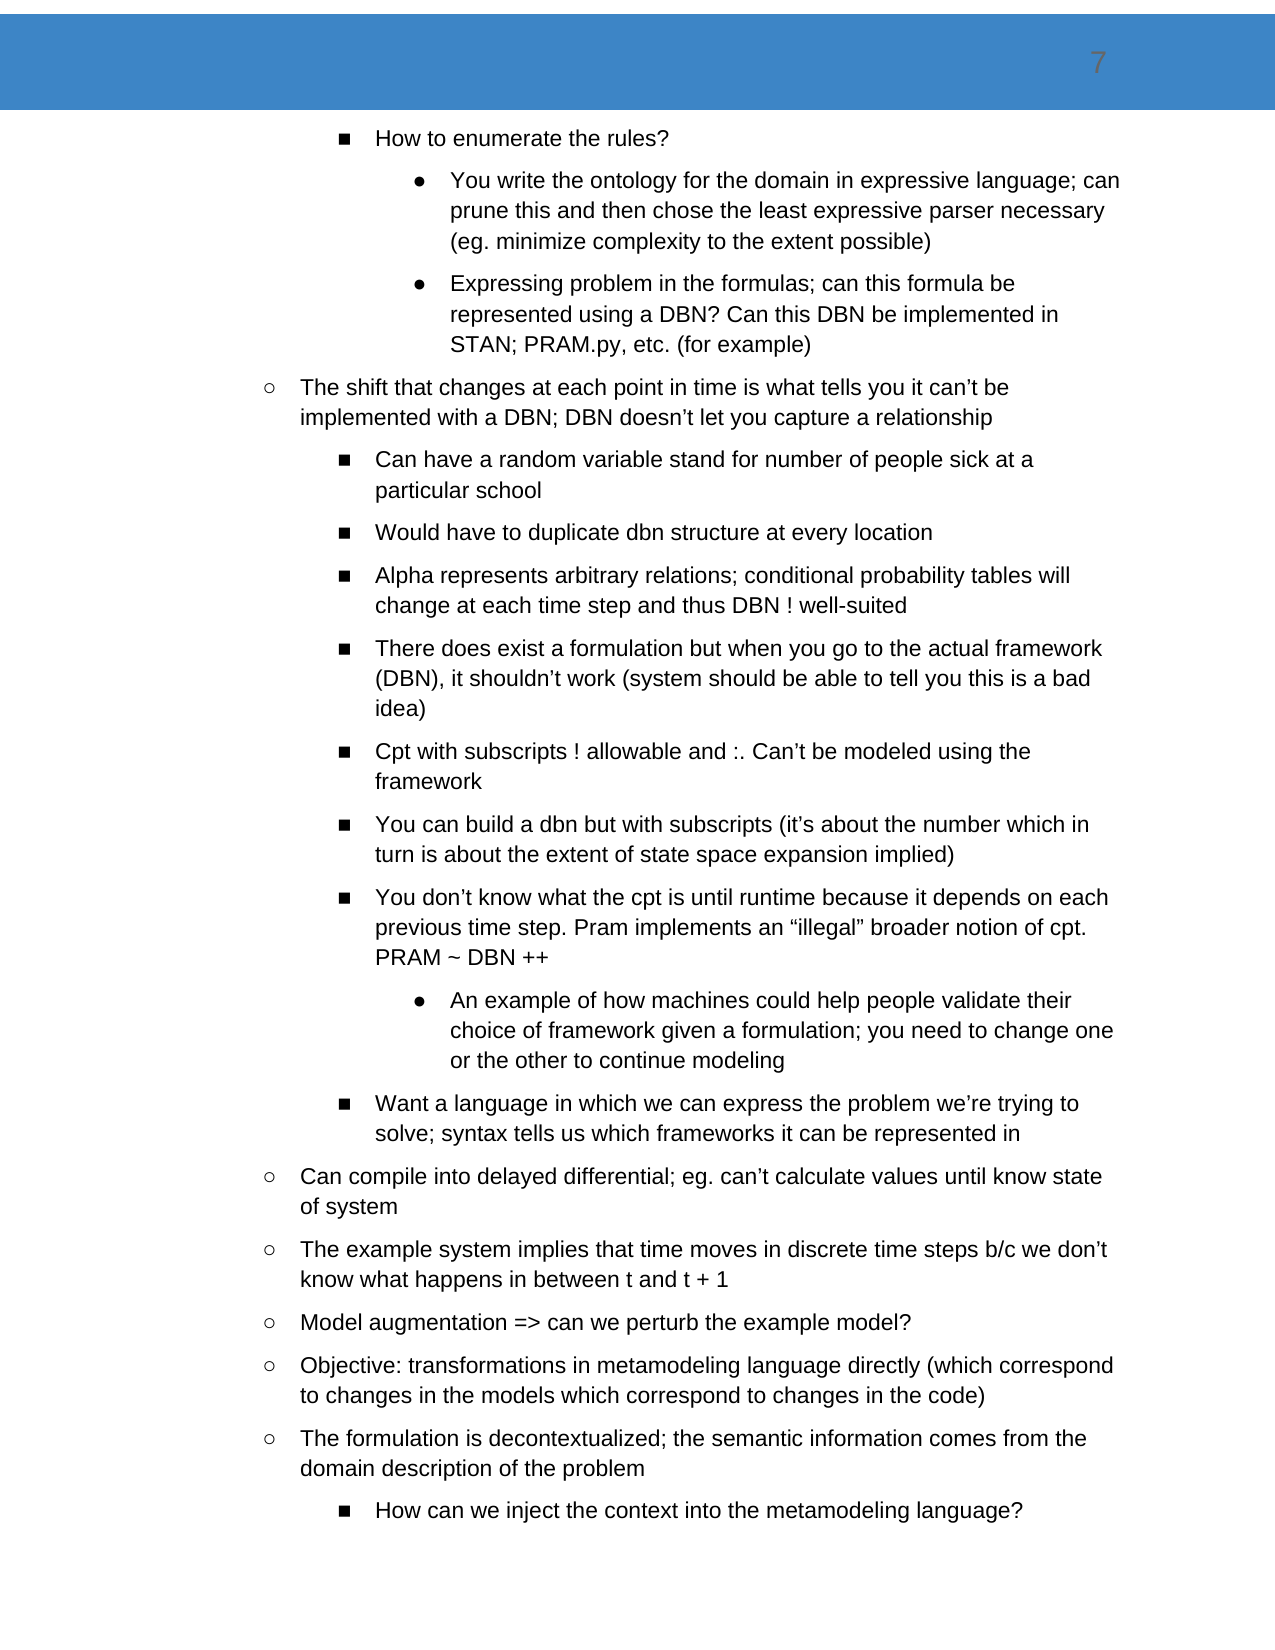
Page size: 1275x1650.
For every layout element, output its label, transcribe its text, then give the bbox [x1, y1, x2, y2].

list The shift that changes at each point in time is what tells you it can’t be implemented with a DBN; DBN doesn’t let you capture a relationship [262, 373, 1125, 430]
list How to enumerate the rules? [337, 124, 1125, 151]
list Want a language in which we can express the problem we’re trying to solve; syntax tells us which frameworks it can be represented in [337, 1090, 1125, 1147]
list Expressing problem in the formulas; can this formula be represented using a DBN? Can this DBN be implemented in STAN; PRAM.py, etc. (for example) [412, 270, 1125, 357]
list The example system implies that time moves in discrete time steps b/c we don’t know what happens in between t and t + 1 [262, 1236, 1125, 1293]
list Cpt with subscripts ! allowable and :. Can’t be modeled using the framework [337, 738, 1125, 795]
list You can build a dbn but with subscripts (it’s about the number which in turn is about the extent of state space expansion implied) [337, 811, 1125, 868]
list Alpha represents arbitrary relations; conditional probability tables will change at each time step and thus DBN ! well-suited [337, 562, 1125, 619]
list You don’t know what the cpt is until runtime because it depends on each previous time step. Pram implements an “illegal” broader notion of cpt. PRAM ~ DBN ++ [337, 884, 1125, 971]
list You write the ontology for the domain in expressive language; can prune this and then chose the least expressive parser necessary (eg. minimize complexity to the extent possible) [412, 167, 1125, 254]
list An example of how machines could help people validate their choice of framework given a formulation; you need to change one or the other to continue modeling [412, 987, 1125, 1074]
list Objective: transformations in metamodeling language directly (which correspond to changes in the models which correspond to changes in the code) [262, 1352, 1125, 1408]
list Model augmentation => can we perturb the example model? [262, 1309, 1125, 1335]
list There does exist a formulation but when you go to the actual framework (DBN), it shouldn’t work (system should be able to tell you this is a bad idea) [337, 635, 1125, 722]
list Would have to duplicate dbn structure at every location [337, 519, 1125, 546]
list The formulation is decontextualized; the semantic information comes from the domain description of the problem [262, 1424, 1125, 1481]
list Can compile into delayed differential; eg. can’t calculate values until know state of system [262, 1163, 1125, 1220]
list Can have a random variable stand for number of people sick at a particular school [337, 446, 1125, 503]
list How can we inject the context into the metamodeling language? [337, 1497, 1125, 1524]
